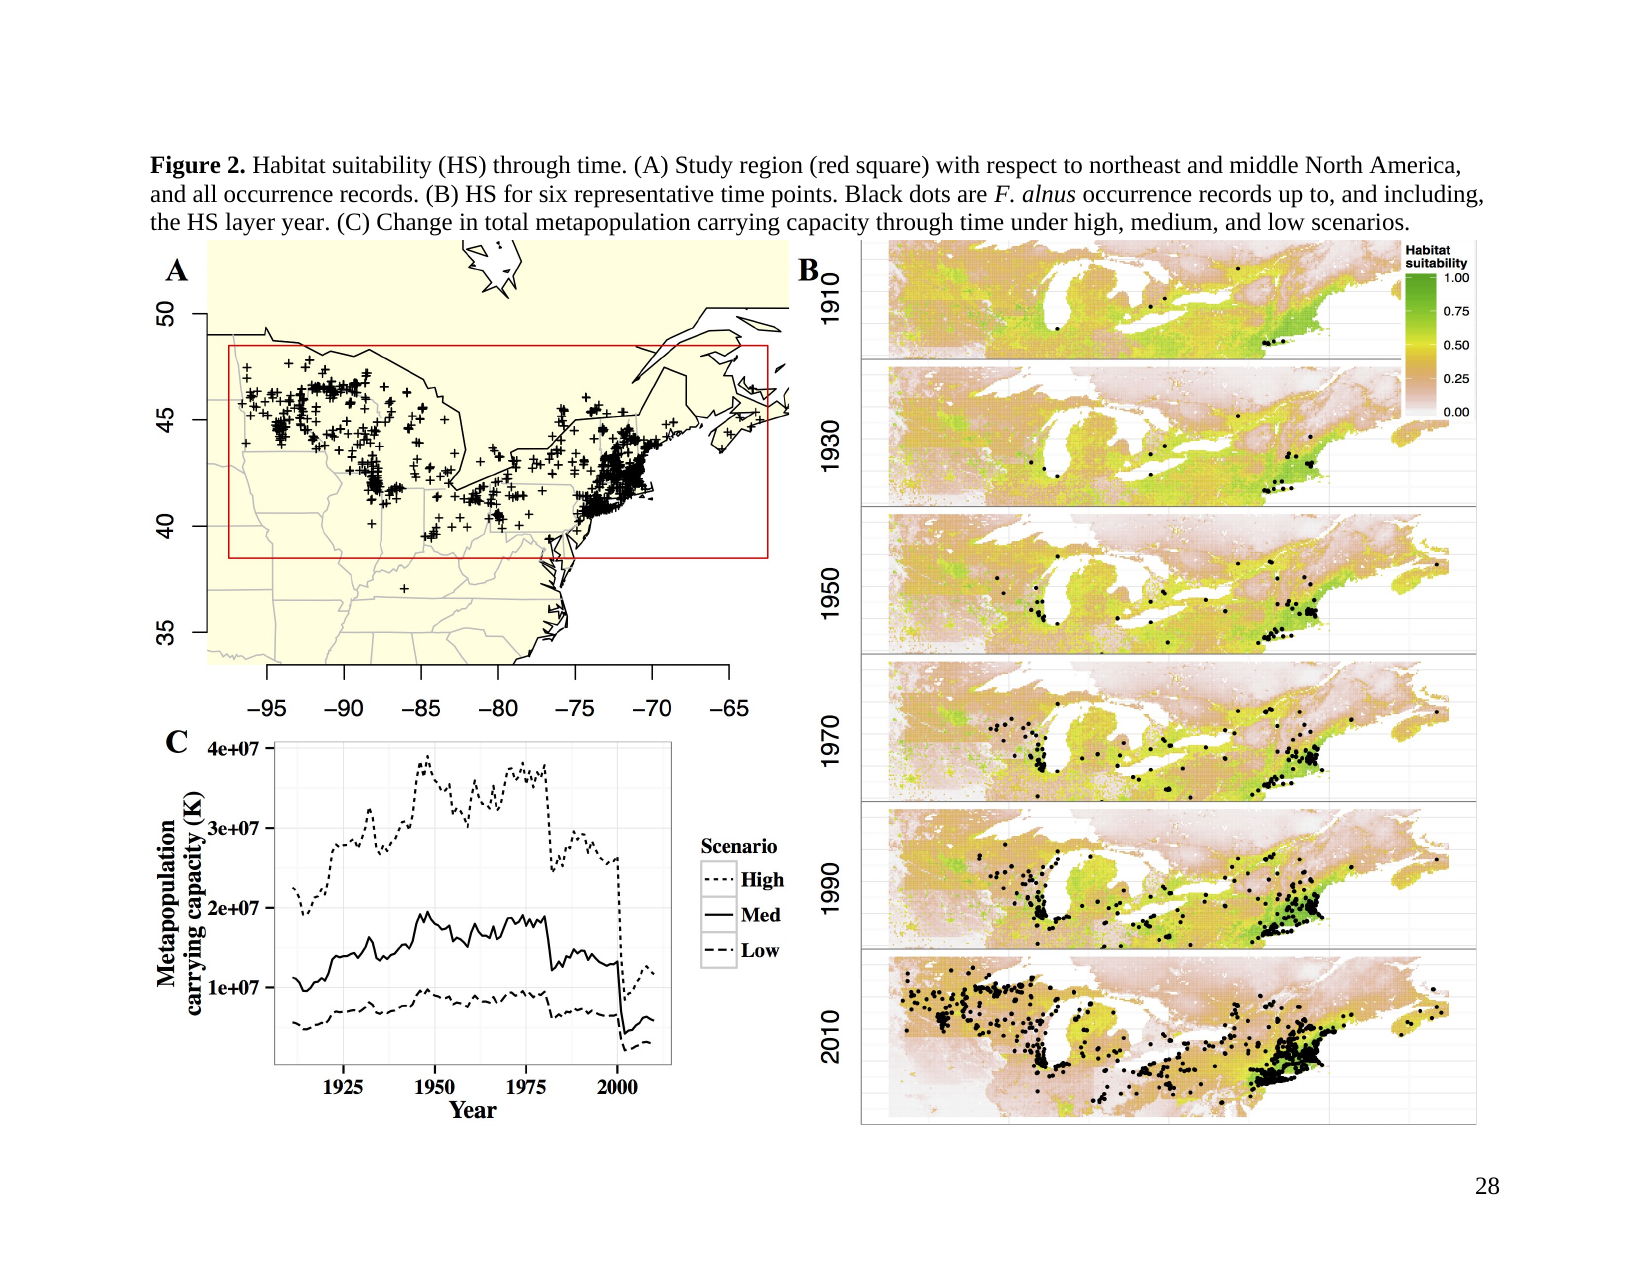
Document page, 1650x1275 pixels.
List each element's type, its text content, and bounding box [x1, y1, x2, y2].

picture [150, 240, 1477, 1125]
text Figure 2. Habitat suitability (HS) through time. (A) Study region (red square) with respect to northeast and middle North America, and all occurrence records. (B) HS for six representative time points. Black dots are F. alnus occurrence records up to, and including, the HS layer year. (C) Change in total metapopulation carrying capacity through time under high, medium, and low scenarios. [150, 150, 1500, 236]
